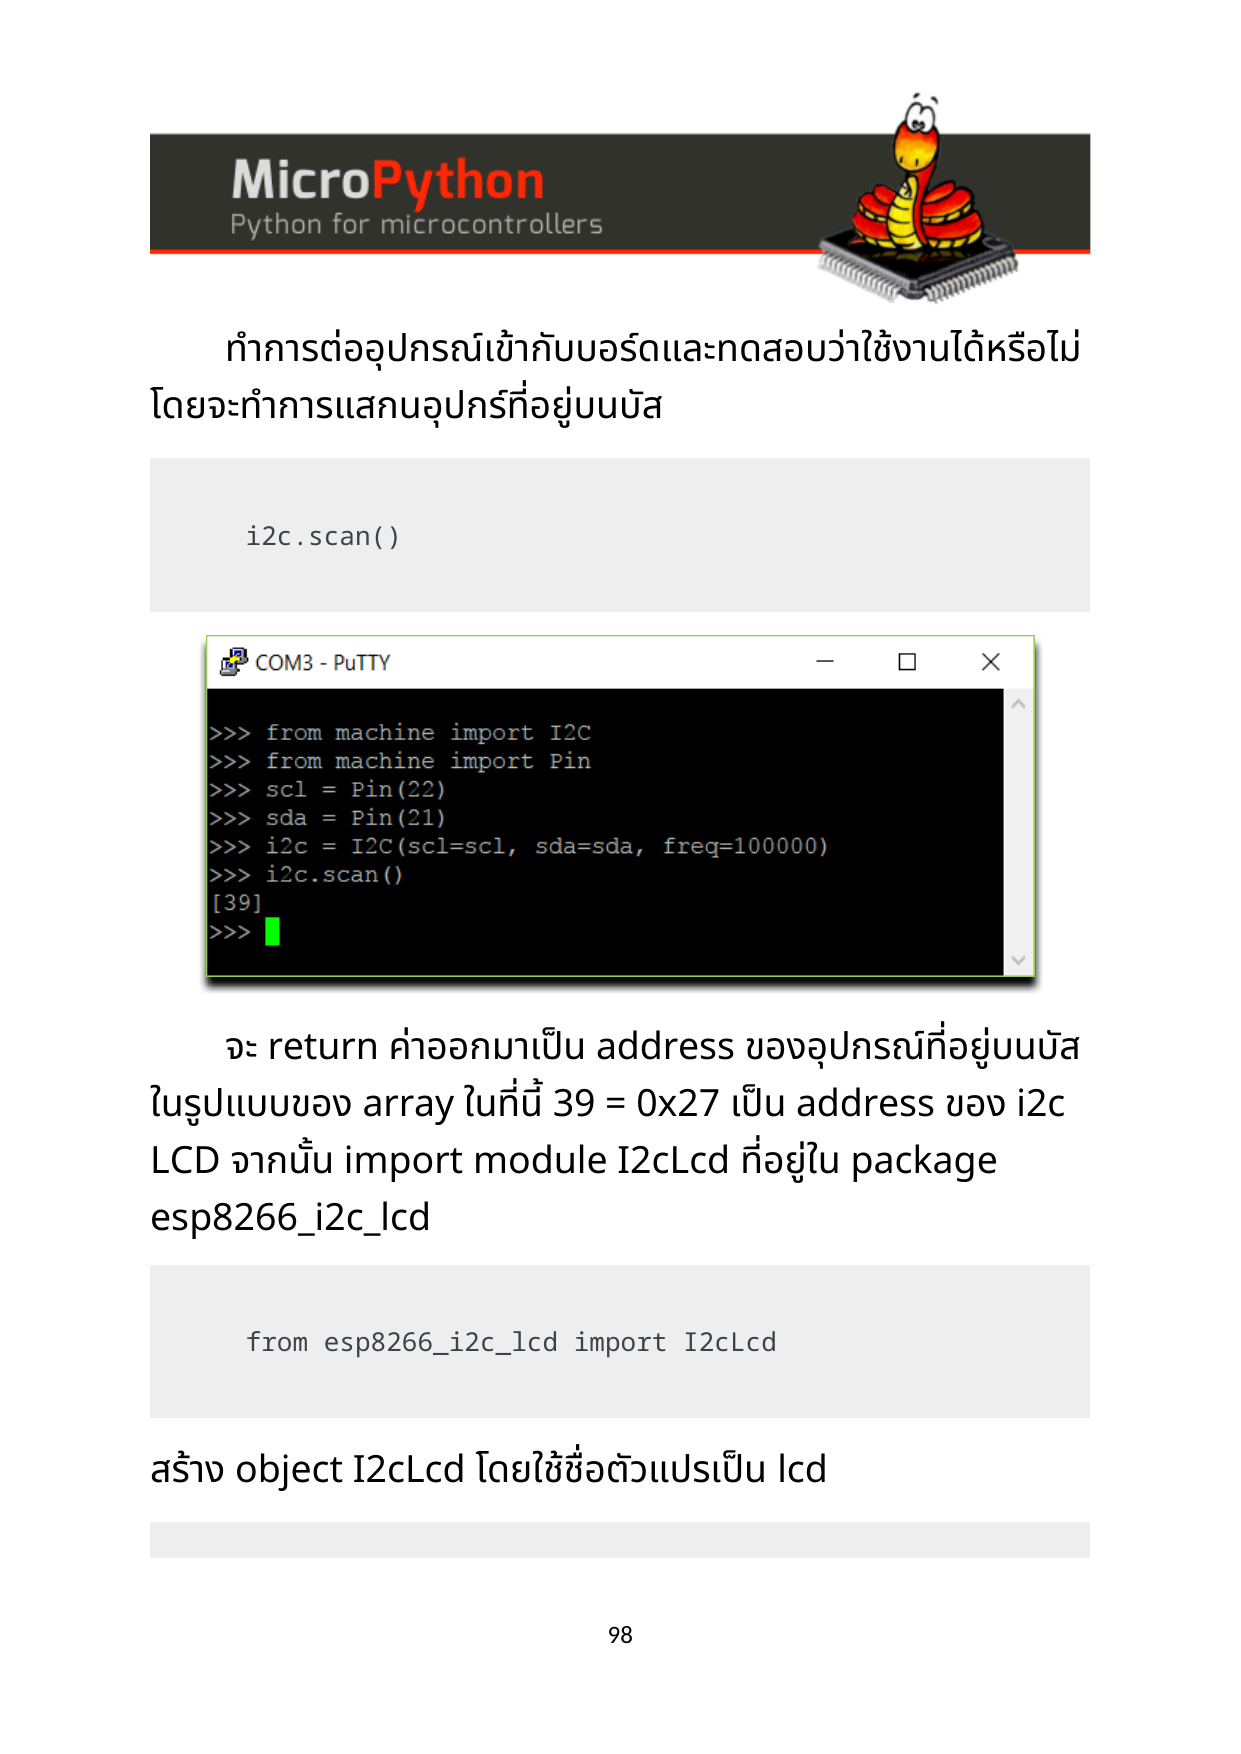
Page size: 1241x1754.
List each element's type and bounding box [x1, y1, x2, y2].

picture [206, 635, 1035, 977]
picture [150, 73, 1091, 322]
